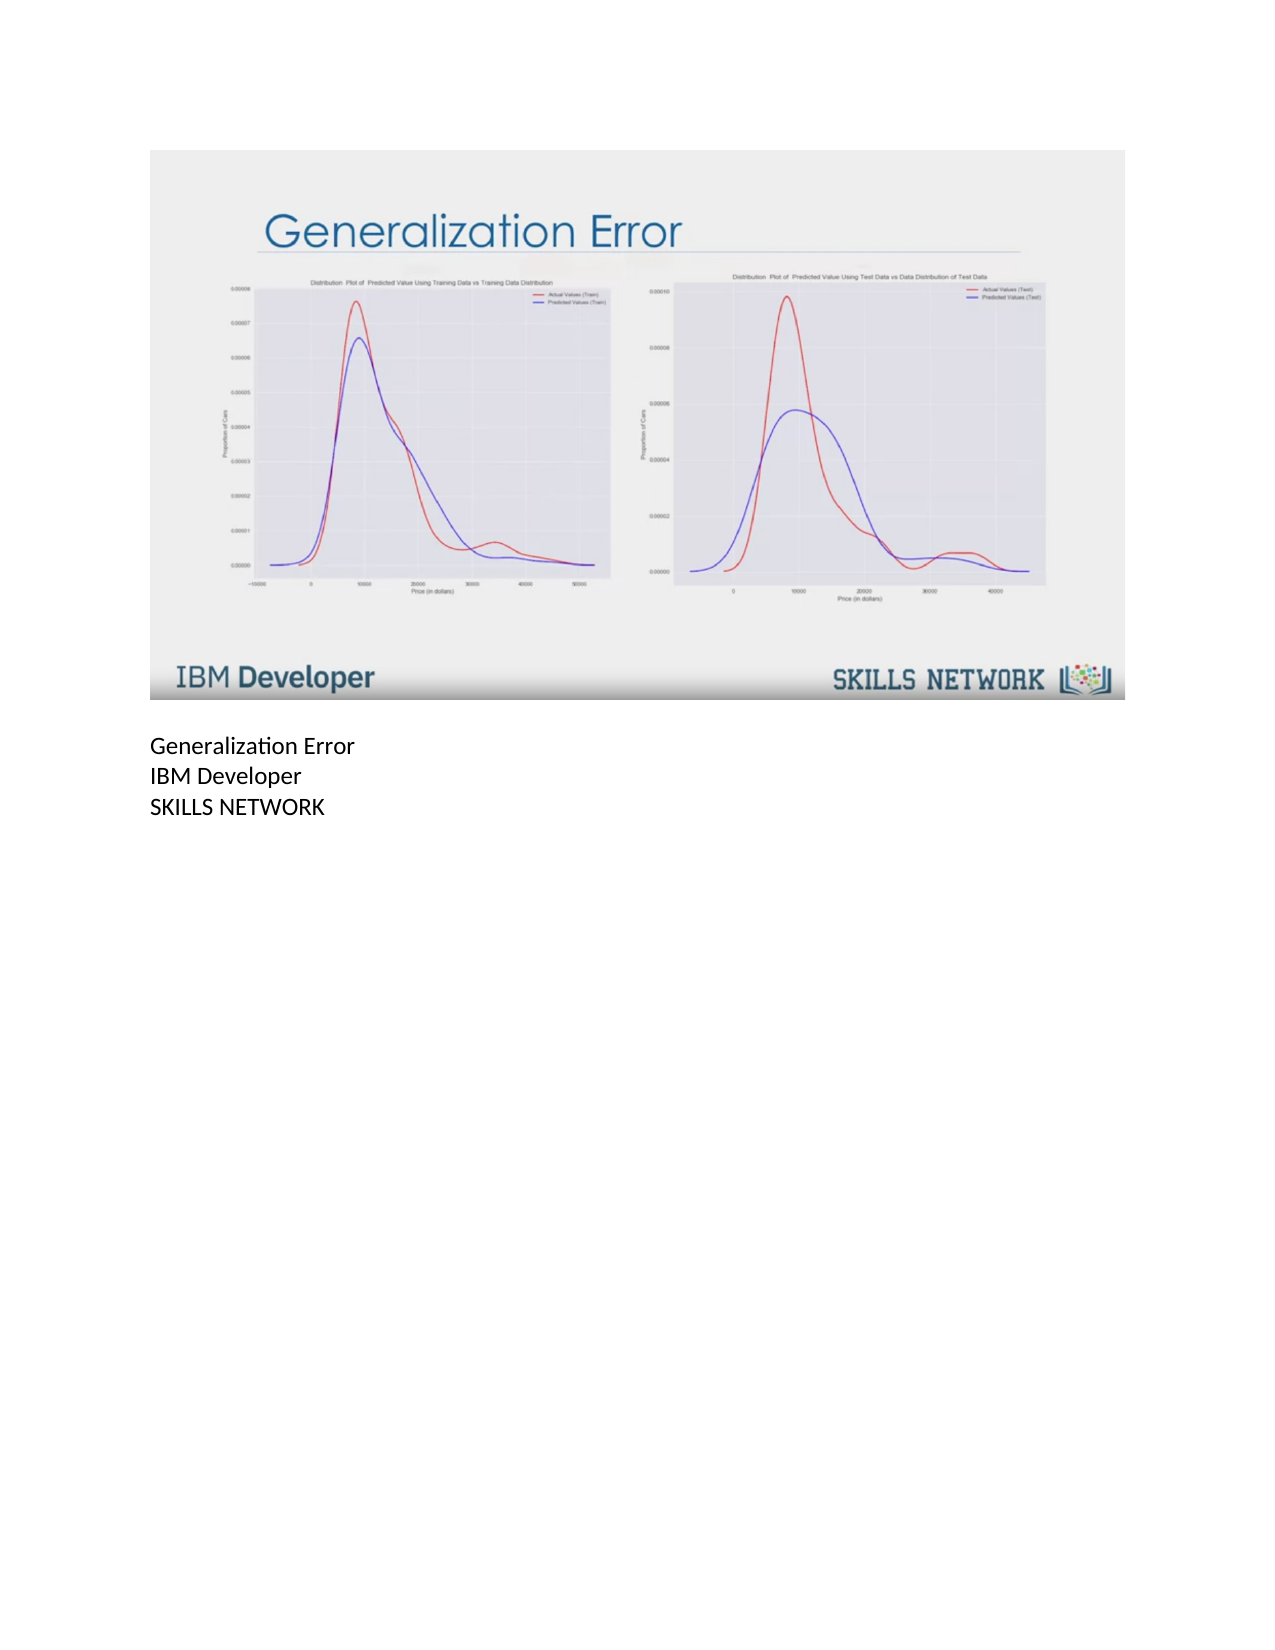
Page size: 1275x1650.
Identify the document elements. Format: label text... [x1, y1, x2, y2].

text Generalization Error [150, 730, 1125, 760]
text IBM Developer [150, 760, 1125, 791]
text SKILLS NETWORK [150, 791, 1125, 821]
picture [150, 150, 1125, 700]
